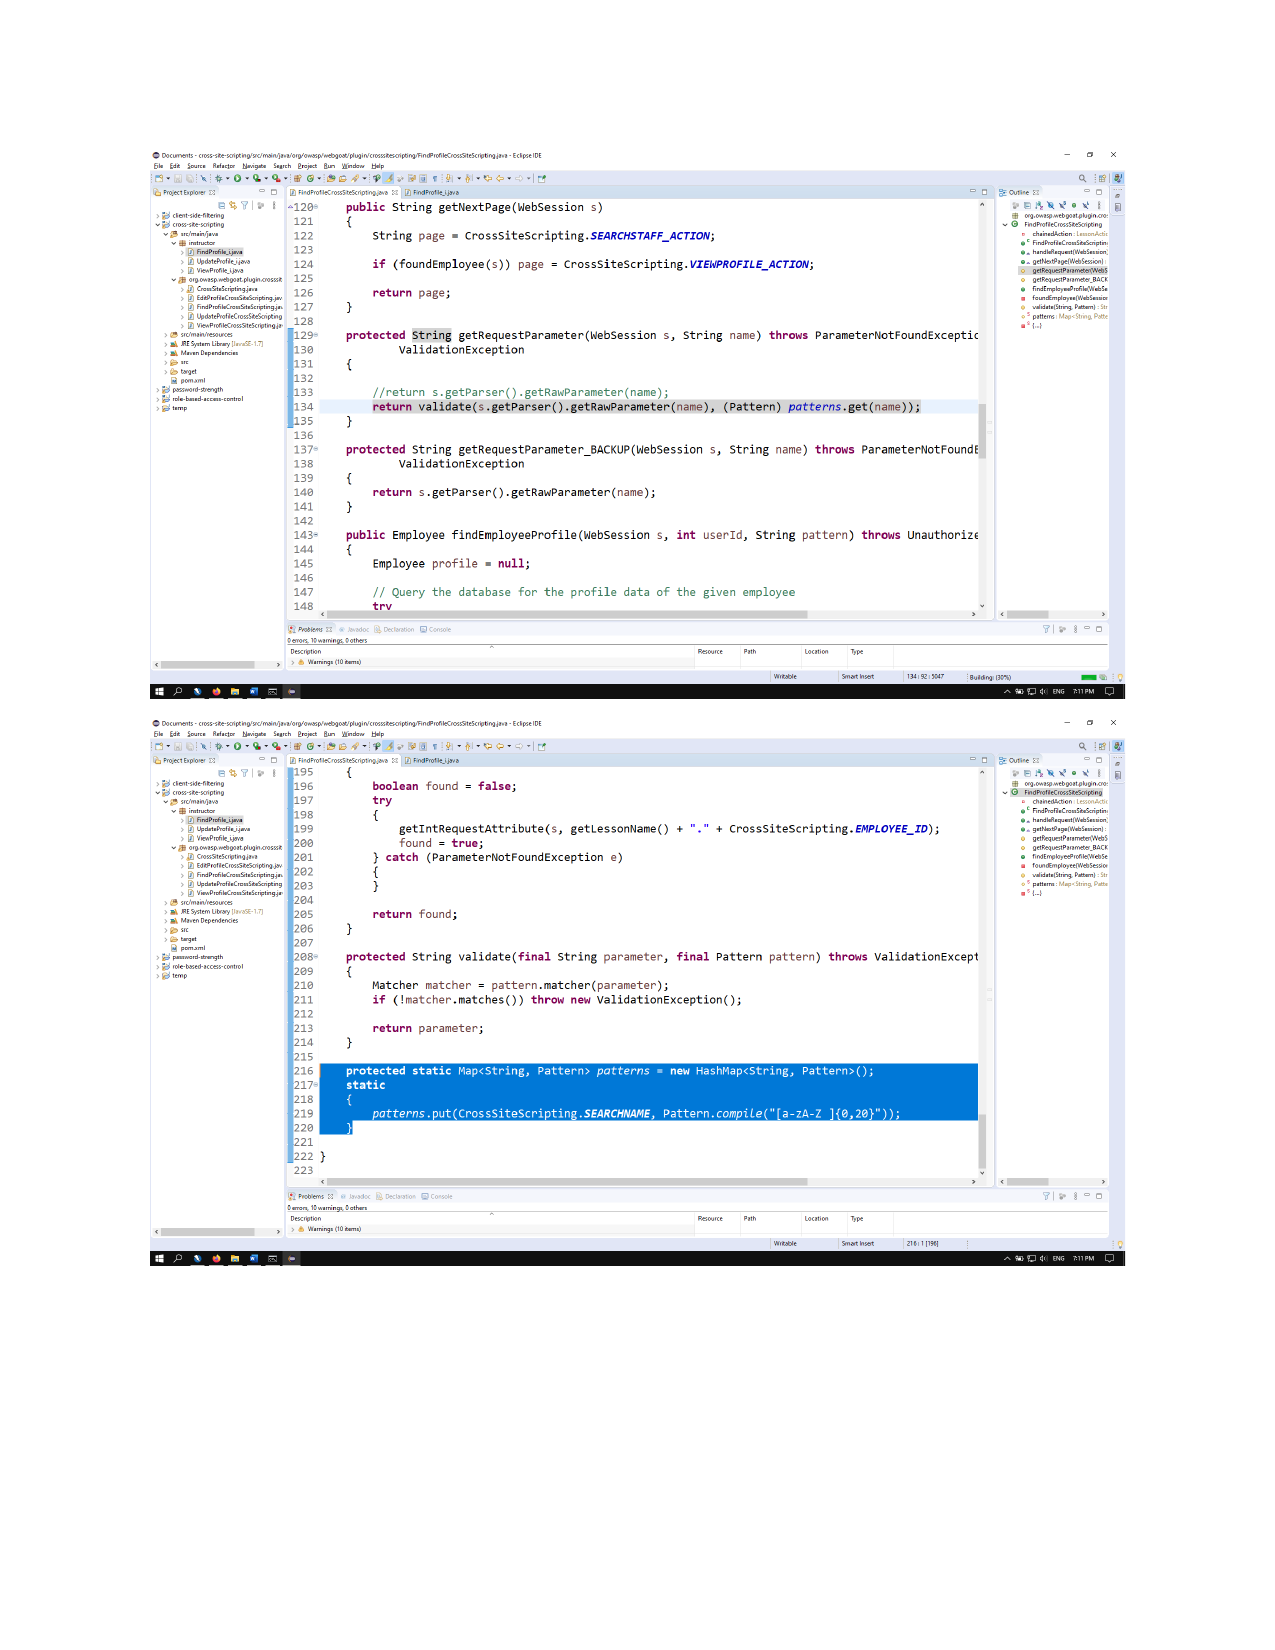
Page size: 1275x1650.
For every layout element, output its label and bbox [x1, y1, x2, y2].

picture [150, 717, 1125, 1266]
picture [150, 150, 1125, 699]
